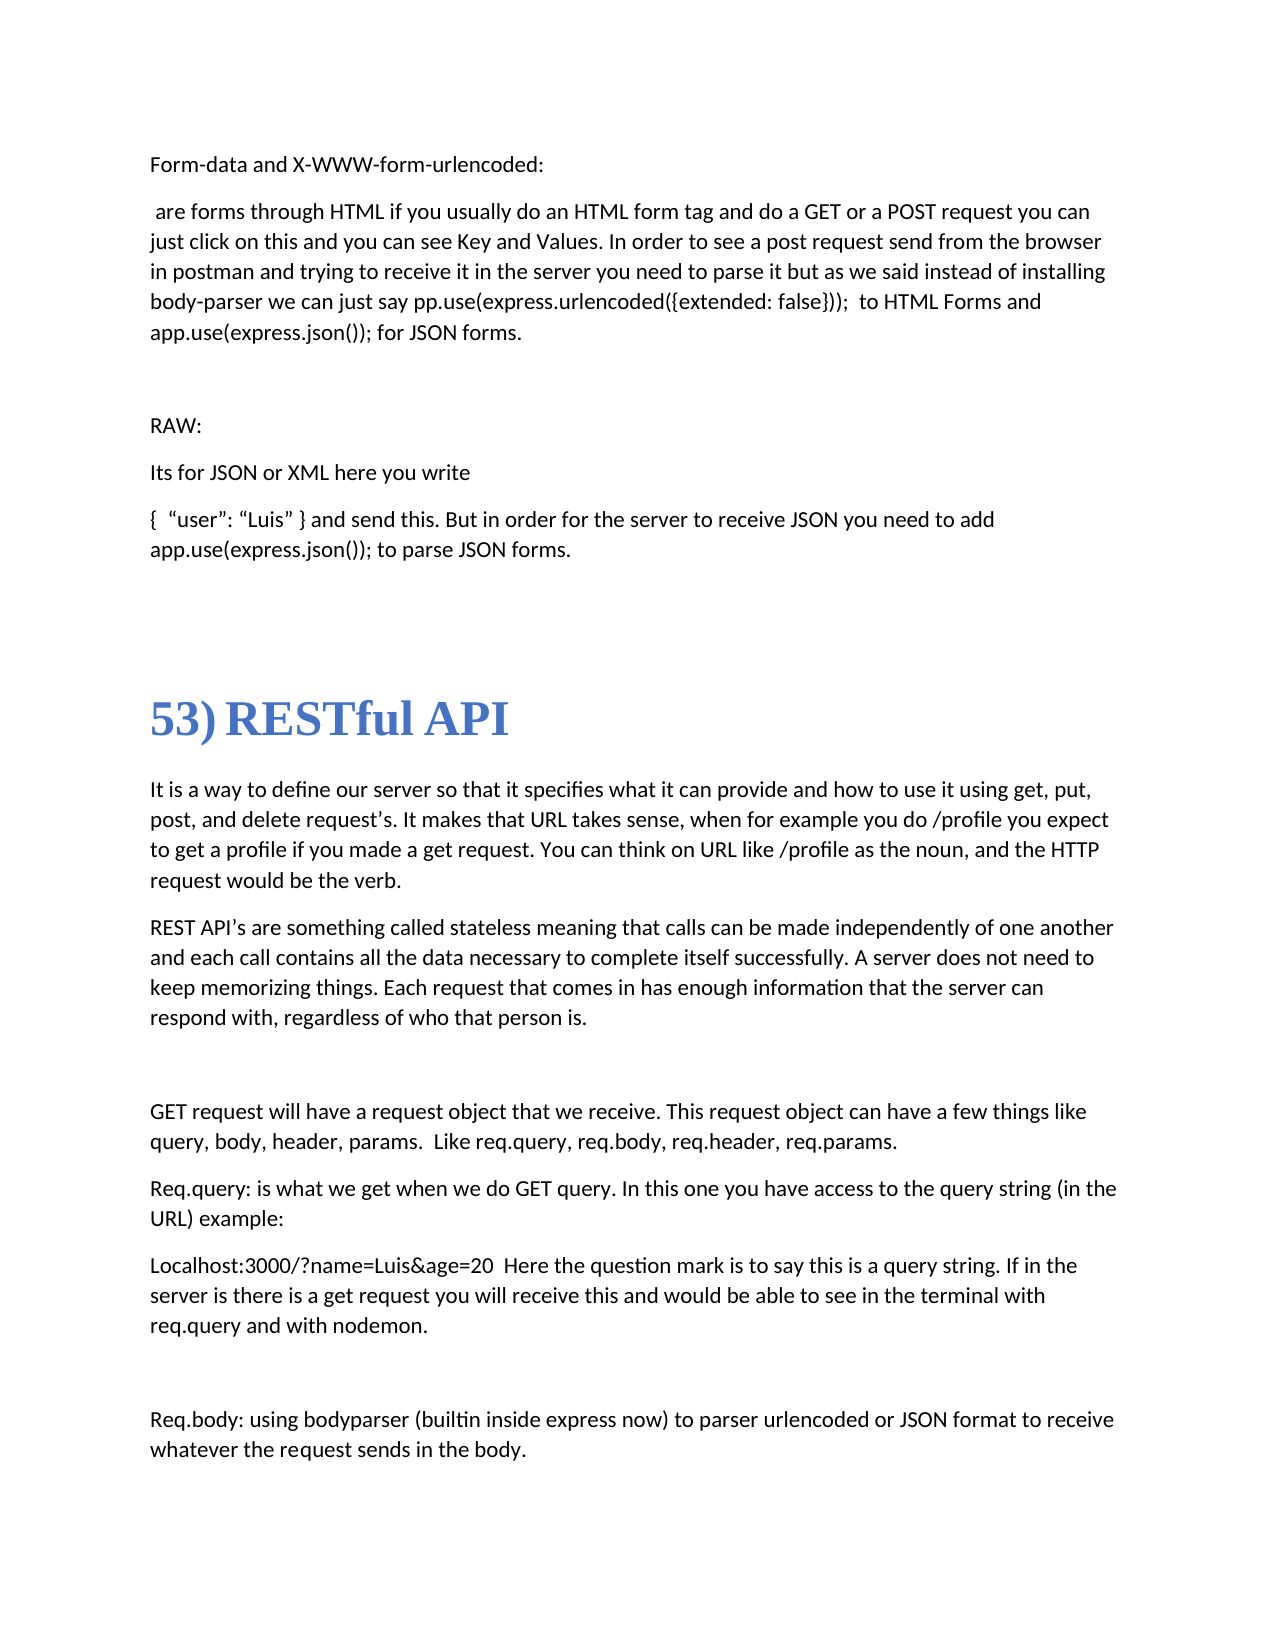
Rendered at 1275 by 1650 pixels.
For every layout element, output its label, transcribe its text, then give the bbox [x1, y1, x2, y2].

text It is a way to define our server so that it specifies what it can provide and how to use it using get, put, post, and delete request’s. It makes that URL takes sense, when for example you do /profile you expect to get a profile if you made a get request. You can think on URL like /profile as the noun, and the HTTP request would be the verb. [150, 775, 1125, 894]
text GET request will have a request object that we receive. This request object can have a few things like query, body, header, params. Like req.query, req.body, req.header, req.params. [150, 1097, 1125, 1155]
subtitle RESTful API [150, 688, 1125, 746]
text Form-data and X-WWW-form-urlencoded: [150, 150, 1125, 178]
text { “user”: “Luis” } and send this. But in order for the server to receive JSON you need to add app.use(express.json()); to parse JSON forms. [150, 505, 1125, 563]
text Req.query: is what we get when we do GET query. In this one you have access to the query string (in the URL) example: [150, 1174, 1125, 1232]
text REST API’s are something called stateless meaning that calls can be made independently of one another and each call contains all the data necessary to complete itself successfully. A server does not need to keep memorizing things. Each request that comes in has enough information that the server can respond with, regardless of who that person is. [150, 913, 1125, 1031]
text are forms through HTML if you usually do an HTML form tag and do a GET or a POST request you can just click on this and you can see Key and Values. In order to see a post request send from the browser in postman and trying to receive it in the server you need to parse it but as we said instead of installing body-parser we can just say pp.use(express.urlencoded({extended: false})); to HTML Forms and app.use(express.json()); for JSON forms. [150, 197, 1125, 346]
text Req.body: using bodyparser (builtin inside express now) to parser urlencoded or JSON format to receive whatever the re quest sends in the body. [150, 1405, 1125, 1464]
text Its for JSON or XML here you write [150, 458, 1125, 486]
text RAW: [150, 411, 1125, 439]
text Localhost:3000/?name=Luis&age=20 Here the question mark is to say this is a query string. If in the server is there is a get request you will receive this and would be able to see in the terminal with req.query and with nodemon. [150, 1251, 1125, 1340]
